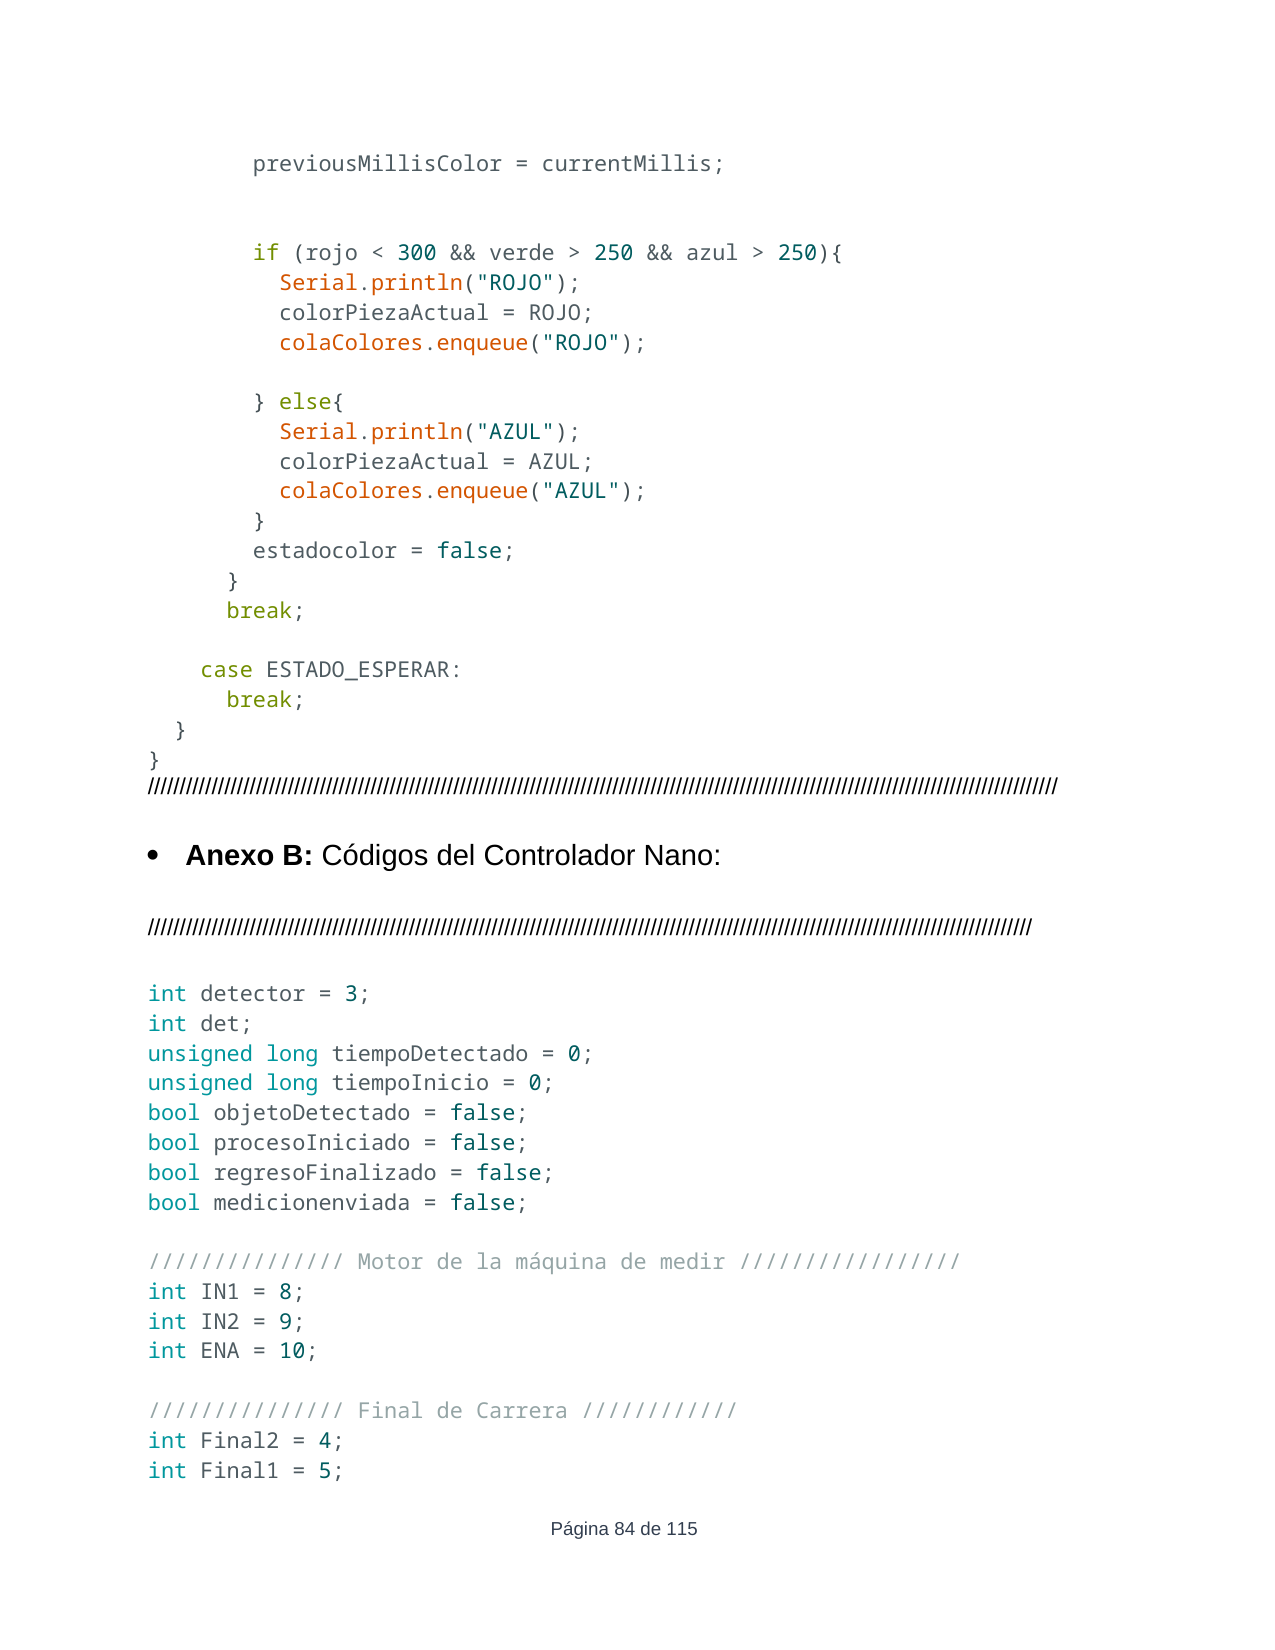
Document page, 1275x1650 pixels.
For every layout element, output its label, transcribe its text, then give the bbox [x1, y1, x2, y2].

text bool medicionenviada = false; [148, 1186, 1127, 1216]
text int IN1 = 8; [148, 1276, 1127, 1306]
text bool objetoDetectado = false; [148, 1097, 1127, 1127]
text case ESTADO_ESPERAR: [148, 654, 1127, 684]
text bool procesoIniciado = false; [148, 1127, 1127, 1157]
text int ENA = 10; [148, 1335, 1127, 1365]
text break; [148, 684, 1127, 714]
text } [148, 714, 1127, 743]
text /////////////////////////////////////////////////////////////////////////////////////////////////////////////////////////////////////////// [148, 913, 1127, 940]
text int Final1 = 5; [148, 1454, 1127, 1484]
text } [148, 505, 1127, 535]
text colaColores.enqueue("ROJO"); [148, 326, 1127, 356]
text unsigned long tiempoInicio = 0; [148, 1067, 1127, 1097]
text } else{ [148, 386, 1127, 416]
text } [148, 565, 1127, 594]
text /////////////// Final de Carrera //////////// [148, 1395, 1127, 1425]
text estadocolor = false; [148, 535, 1127, 565]
text unsigned long tiempoDetectado = 0; [148, 1037, 1127, 1067]
text if (rojo < 300 && verde > 250 && azul > 250){ [148, 237, 1127, 267]
text Serial.println("ROJO"); [148, 267, 1127, 297]
text colorPiezaActual = AZUL; [148, 446, 1127, 475]
text break; [148, 594, 1127, 624]
text previousMillisColor = currentMillis; [148, 148, 1127, 177]
text int detector = 3; [148, 978, 1127, 1008]
text /////////////// Motor de la máquina de medir ///////////////// [148, 1246, 1127, 1276]
text bool regresoFinalizado = false; [148, 1157, 1127, 1186]
text int Final2 = 4; [148, 1425, 1127, 1454]
text colorPiezaActual = ROJO; [148, 297, 1127, 326]
text /////////////////////////////////////////////////////////////////////////////////////////////////////////////////////////////////////////////// [148, 773, 1127, 800]
text int IN2 = 9; [148, 1306, 1127, 1335]
text Serial.println("AZUL"); [148, 416, 1127, 446]
text int det; [148, 1008, 1127, 1037]
text } [148, 743, 1127, 773]
text colaColores.enqueue("AZUL"); [148, 475, 1127, 505]
list Anexo B: Códigos del Controlador Nano: [148, 838, 1127, 872]
